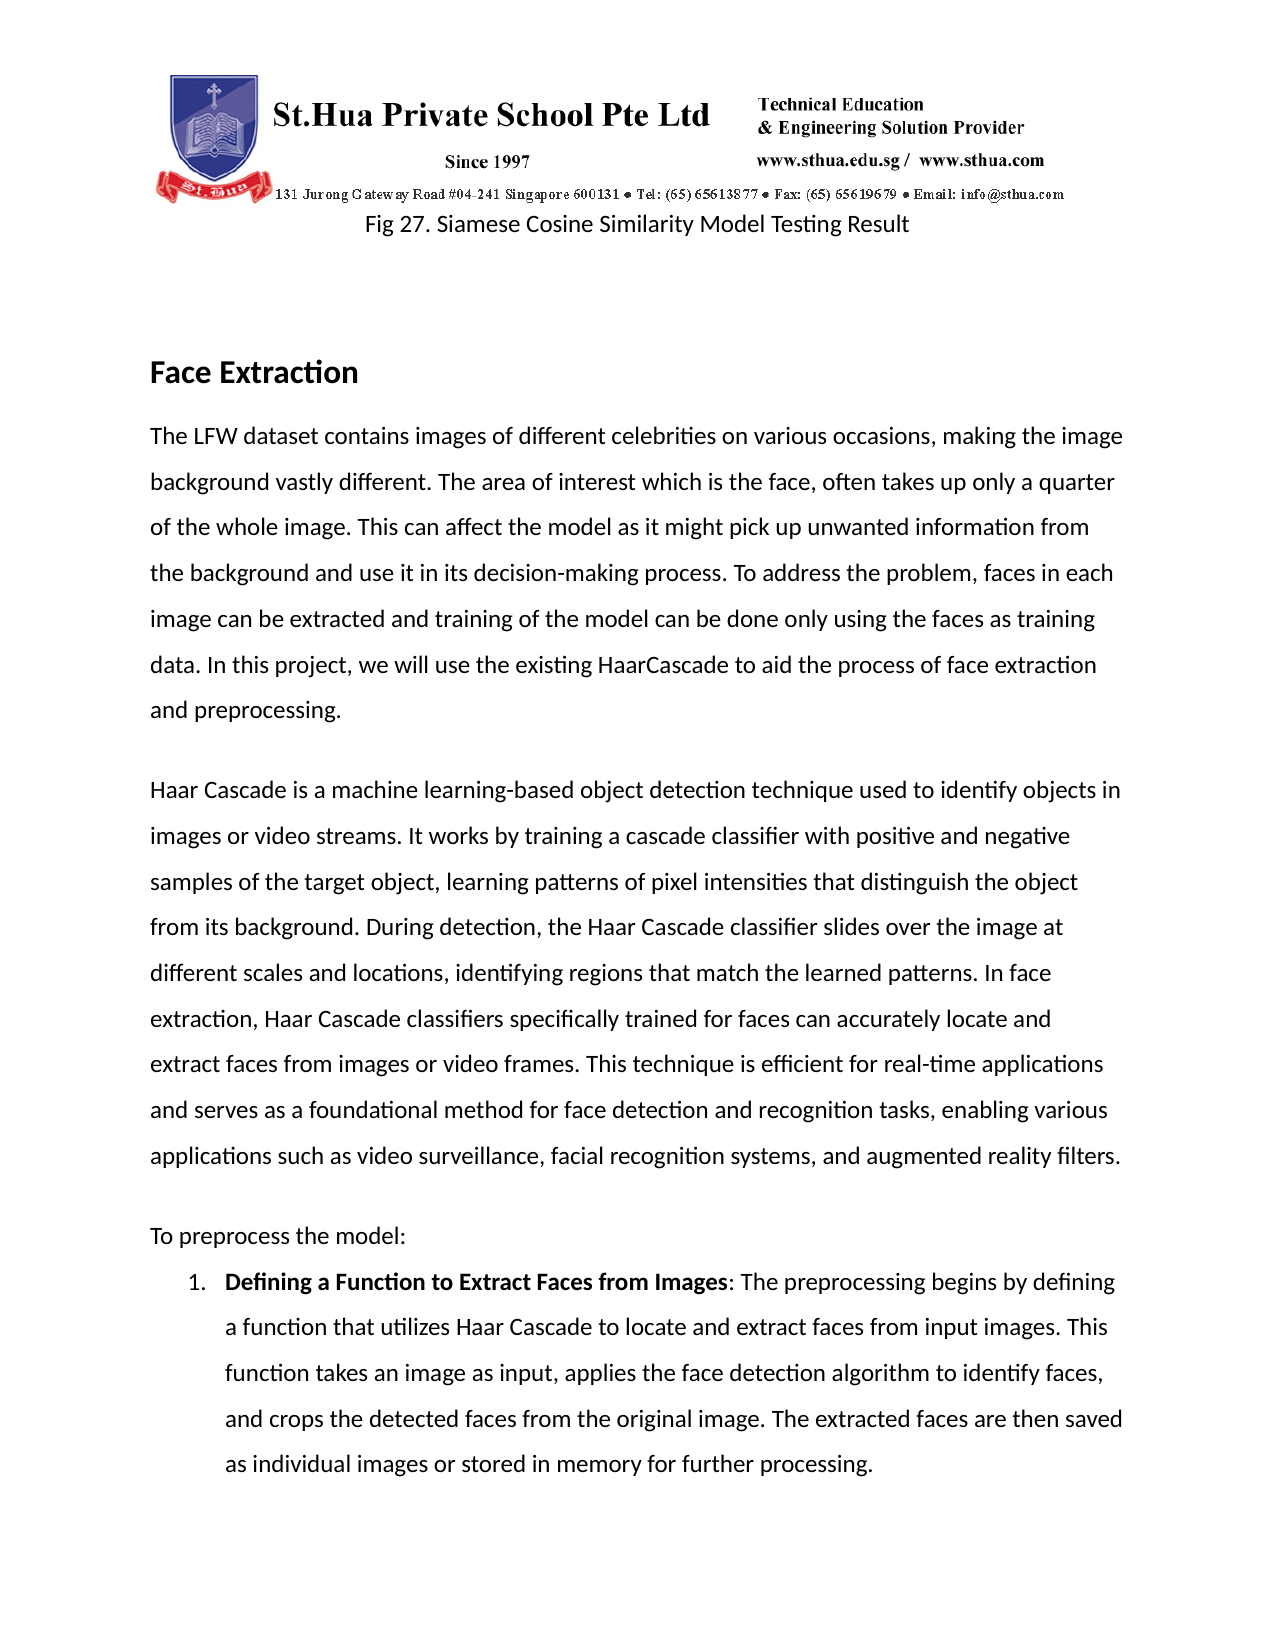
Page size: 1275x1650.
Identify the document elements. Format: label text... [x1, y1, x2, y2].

subtitle Face Extraction [150, 351, 1125, 391]
picture [150, 75, 1078, 209]
text Fig 27. Siamese Cosine Similarity Model Testing Result [150, 208, 1125, 239]
text The LFW dataset contains images of different celebrities on various occasions, making the image background vastly different. The area of interest which is the face, often takes up only a quarter of the whole image. This can affect the model as it might pick up unwanted information from the background and use it in its decision-making process. To address the problem, faces in each image can be extracted and training of the model can be done only using the faces as training data. In this project, we will use the existing HaarCascade to aid the process of face extraction and preprocessing. [150, 420, 1125, 725]
list Defining a Function to Extract Faces from Images: The preprocessing begins by defining a function that utilizes Haar Cascade to locate and extract faces from input images. This function takes an image as input, applies the face detection algorithm to identify faces, and crops the detected faces from the original image. The extracted faces are then saved as individual images or stored in memory for further processing. [187, 1266, 1125, 1479]
text Haar Cascade is a machine learning-based object detection technique used to identify objects in images or video streams. It works by training a cascade classifier with positive and negative samples of the target object, learning patterns of pixel intensities that distinguish the object from its background. During detection, the Haar Cascade classifier slides over the image at different scales and locations, identifying regions that match the learned patterns. In face extraction, Haar Cascade classifiers specifically trained for faces can accurately locate and extract faces from images or video frames. This technique is efficient for real-time applications and serves as a foundational method for face detection and recognition tasks, enabling various applications such as video surveillance, facial recognition systems, and augmented reality filters. [150, 774, 1125, 1171]
text To preprocess the model: [150, 1220, 1125, 1250]
